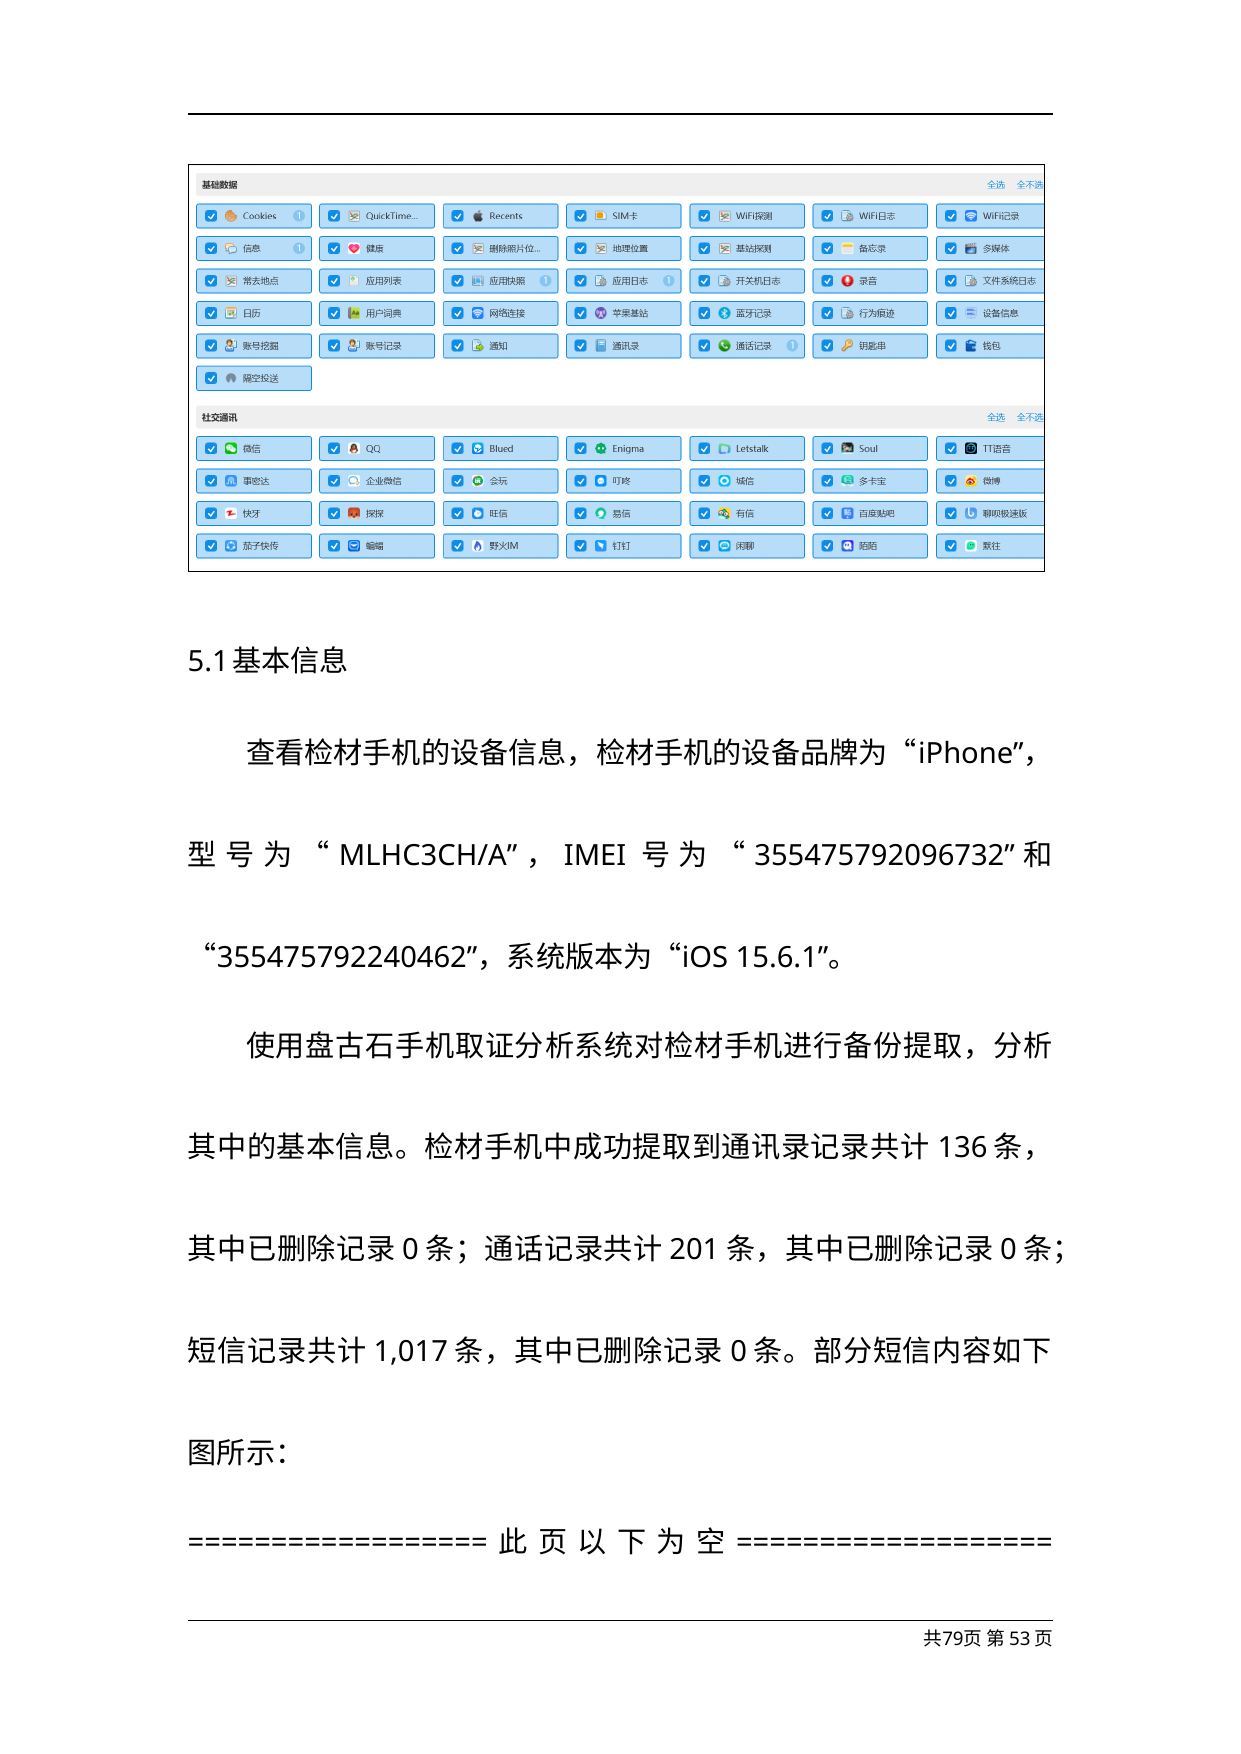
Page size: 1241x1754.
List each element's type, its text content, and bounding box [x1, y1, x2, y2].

text 基本信息 [187, 625, 1053, 693]
picture [189, 165, 1044, 571]
text 查看检材手机的设备信息，检材手机的设备品牌为“iPhone”，型号为“MLHC3CH/A”，IMEI号为“355475792096732”和“355475792240462”，系统版本为“iOS 15.6.1”。 [187, 717, 1053, 988]
text ==================此页以下为空=================== [187, 1506, 1053, 1574]
text 使用盘古石手机取证分析系统对检材手机进行备份提取，分析其中的基本信息。检材手机中成功提取到通讯录记录共计136条，其中已删除记录0条；通话记录共计201条，其中已删除记录0条；短信记录共计1,017条，其中已删除记录0条。部分短信内容如下图所示： [187, 1009, 1053, 1485]
